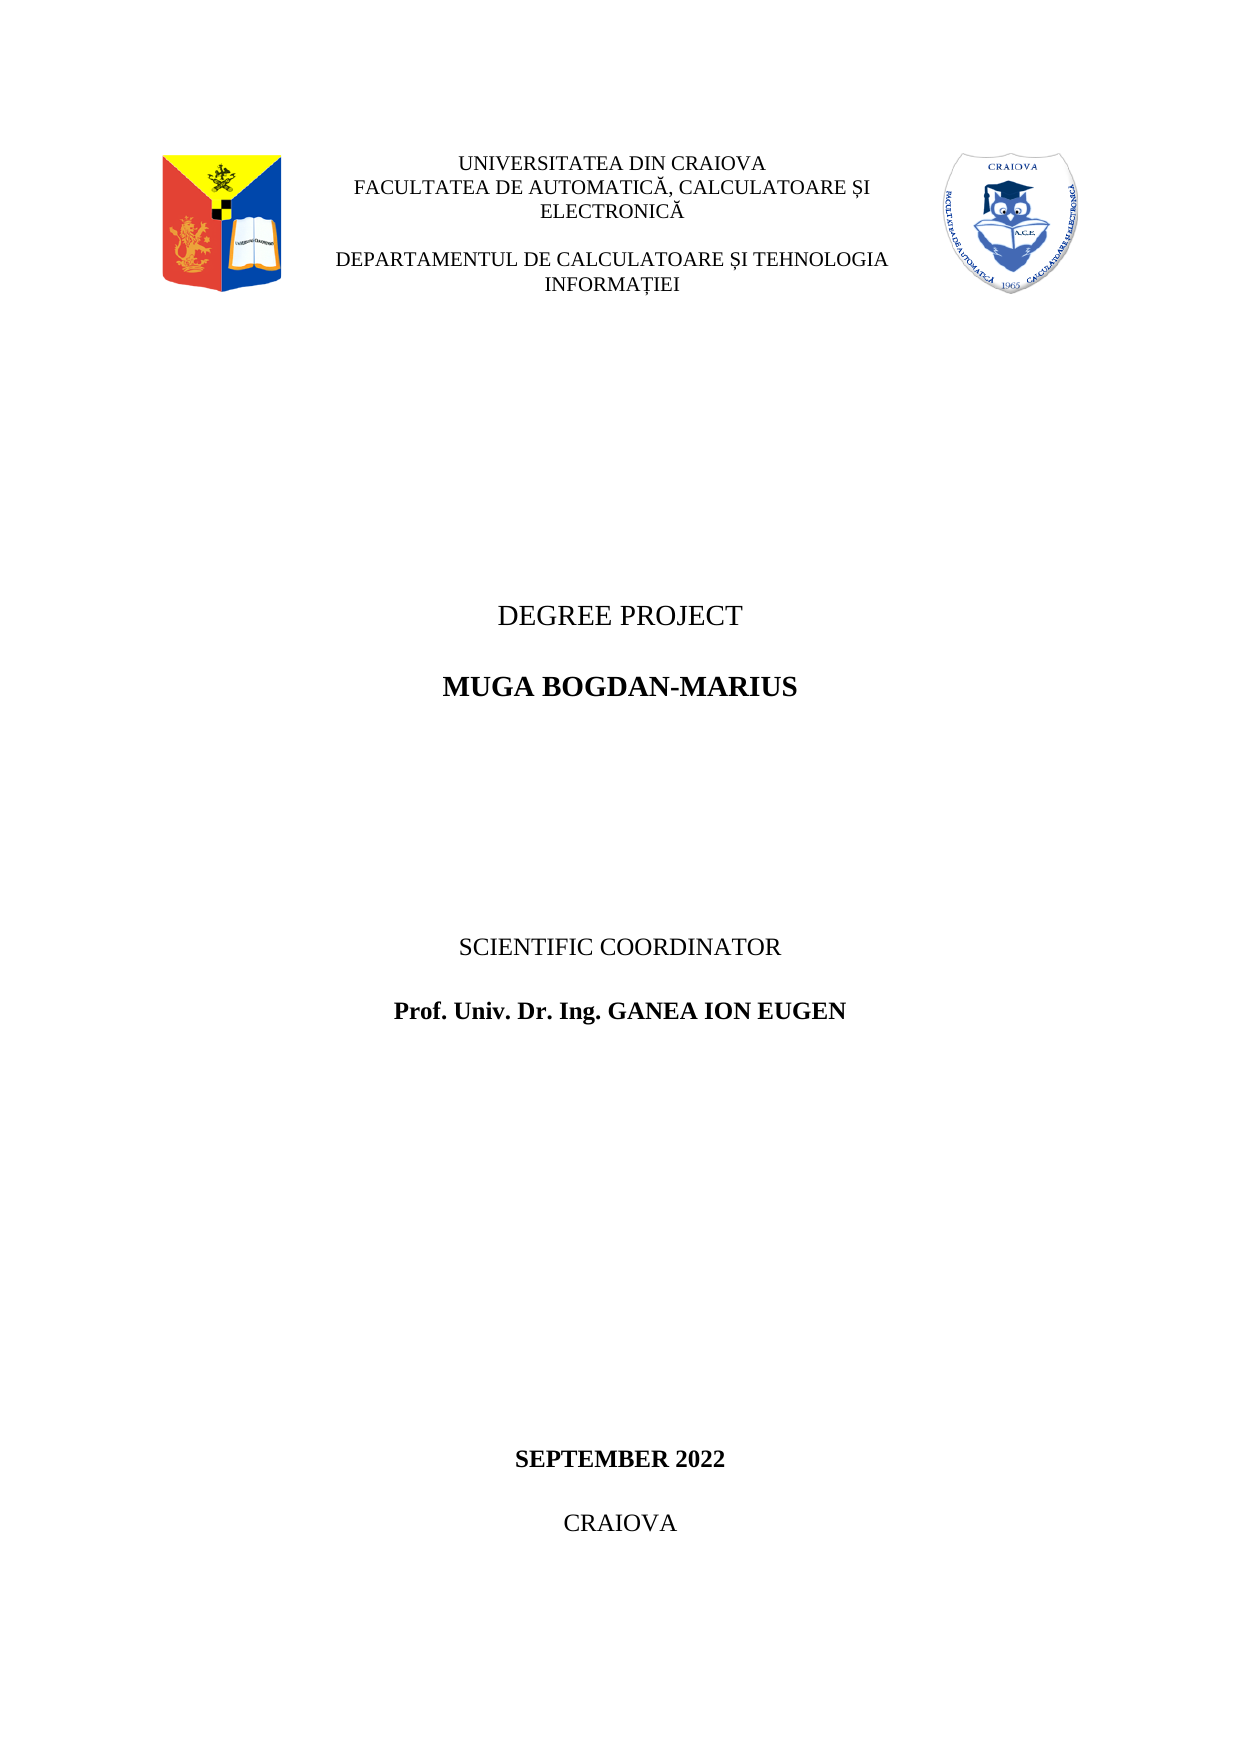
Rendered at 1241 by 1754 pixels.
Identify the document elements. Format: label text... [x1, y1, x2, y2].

text SEPTEMBER 2022 [150, 1444, 1090, 1473]
table_header [930, 150, 1090, 297]
picture [942, 153, 1079, 294]
table_header [150, 150, 294, 297]
text MUGA BOGDAN-MARIUS [150, 669, 1090, 703]
text Prof. Univ. Dr. Ing. GANEA ION EUGEN [150, 996, 1090, 1025]
picture [162, 155, 282, 292]
table_header UNIVERSITATEA DIN CRAIOVA FACULTATEA DE AUTOMATICĂ, CALCULATOARE ȘI ELECTRONICĂ DEPARTAMENTUL DE CALCULATOARE ȘI TEHNOLOGIA INFORMAȚIEI [294, 150, 930, 297]
text CRAIOVA [150, 1508, 1090, 1537]
text DEGREE PROJECT [150, 598, 1090, 632]
text SCIENTIFIC COORDINATOR [150, 932, 1090, 961]
